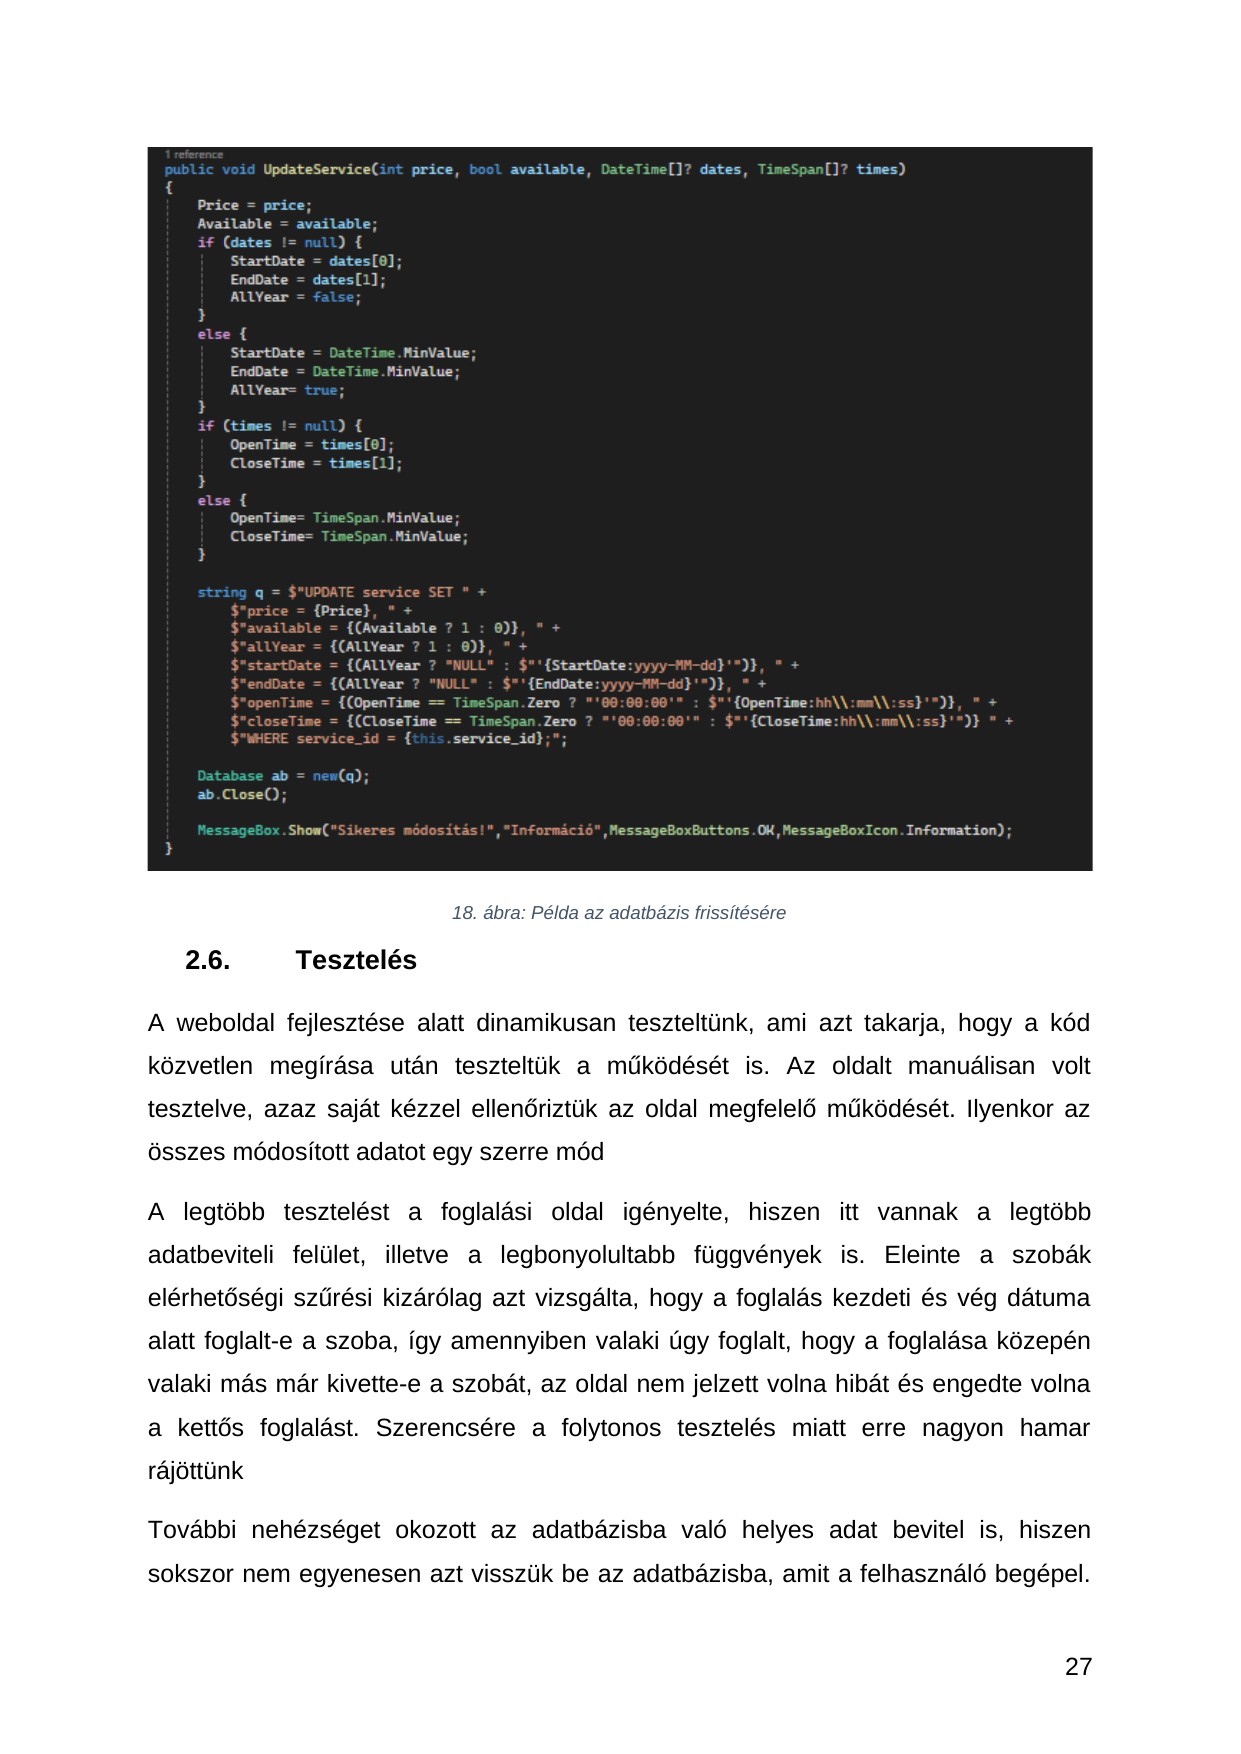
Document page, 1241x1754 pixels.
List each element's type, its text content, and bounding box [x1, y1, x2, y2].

picture [147, 147, 1093, 871]
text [148, 1515, 1093, 1587]
text A legtöbb tesztelést a foglalási oldal igényelte, hiszen itt vannak a legtöbb adatbeviteli felület, illetve a legbonyolultabb függvények is. Eleinte a szobák elérhetőségi szűrési kizárólag azt vizsgálta, hogy a foglalás kezdeti és vég dátuma alatt foglalt-e a szoba, így amennyiben valaki úgy foglalt, hogy a foglalása közepén valaki más már kivette-e a szobát, az oldal nem jelzett volna hibát és engedte volna a kettős foglalást. Szerencsére a folytonos tesztelés miatt erre nagyon hamar rájöttünk [148, 1197, 1093, 1484]
list Tesztelés [185, 944, 1093, 975]
text 18. ábra: Példa az adatbázis frissítésére [148, 902, 1093, 923]
text A weboldal fejlesztése alatt dinamikusan teszteltünk, ami azt takarja, hogy a kód közvetlen megírása után teszteltük a működését is. Az oldalt manuálisan volt tesztelve, azaz saját kézzel ellenőriztük az oldal megfelelő működését. Ilyenkor az összes módosított adatot egy szerre mód [148, 1008, 1093, 1166]
